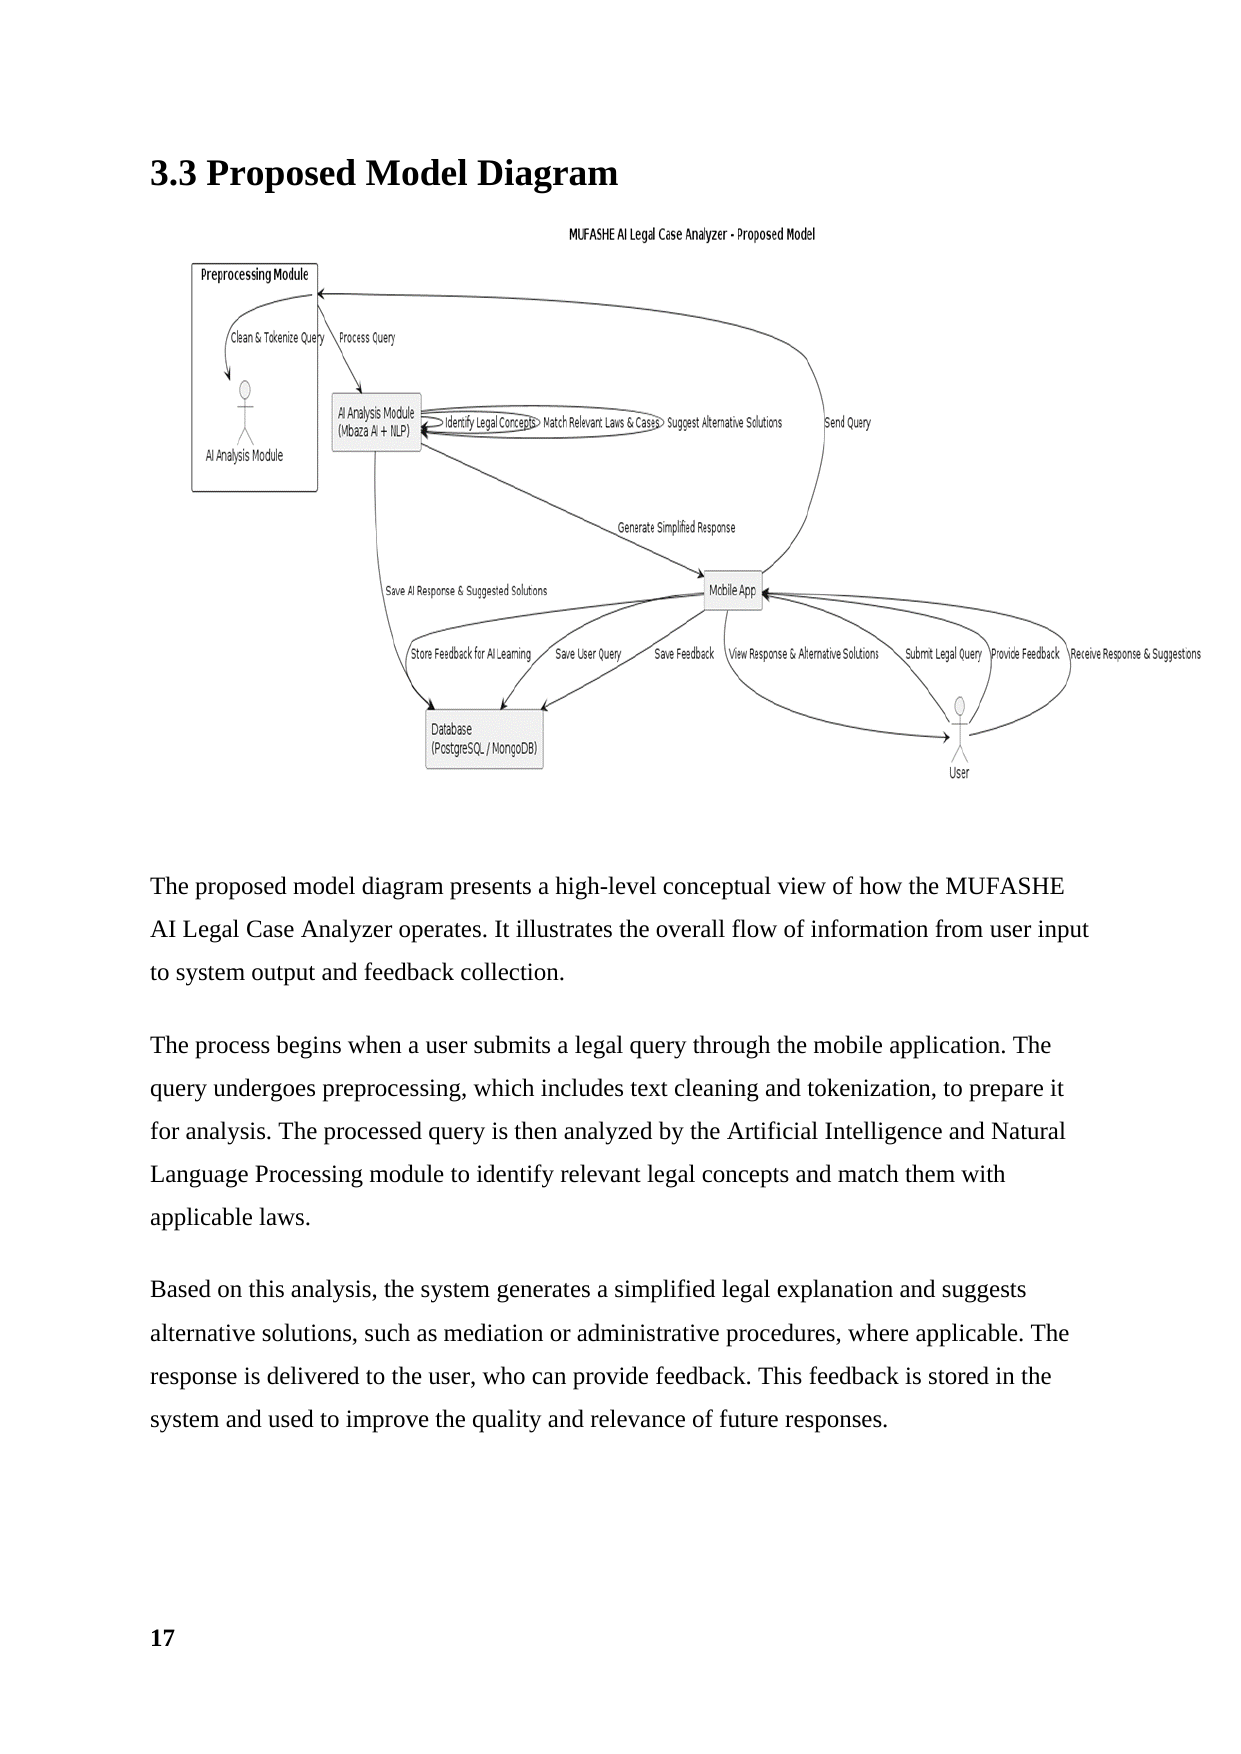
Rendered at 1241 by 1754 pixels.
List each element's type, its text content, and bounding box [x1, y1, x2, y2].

picture [187, 214, 1204, 785]
text Based on this analysis, the system generates a simplified legal explanation and suggests alternative solutions, such as mediation or administrative procedures, where applicable. The response is delivered to the user, who can provide feedback. This feedback is stored in the system and used to improve the quality and relevance of future responses. [150, 1274, 1090, 1433]
text The proposed model diagram presents a high-level conceptual view of how the MUFASHE AI Legal Case Analyzer operates. It illustrates the overall flow of information from user input to system output and feedback collection. [150, 871, 1090, 986]
subtitle 3.3 Proposed Model Diagram [150, 150, 1090, 193]
text The process begins when a user submits a legal query through the mobile application. The query undergoes preprocessing, which includes text cleaning and tokenization, to prepare it for analysis. The processed query is then analyzed by the Artificial Intelligence and Natural Language Processing module to identify relevant legal concepts and match them with applicable laws. [150, 1030, 1090, 1231]
